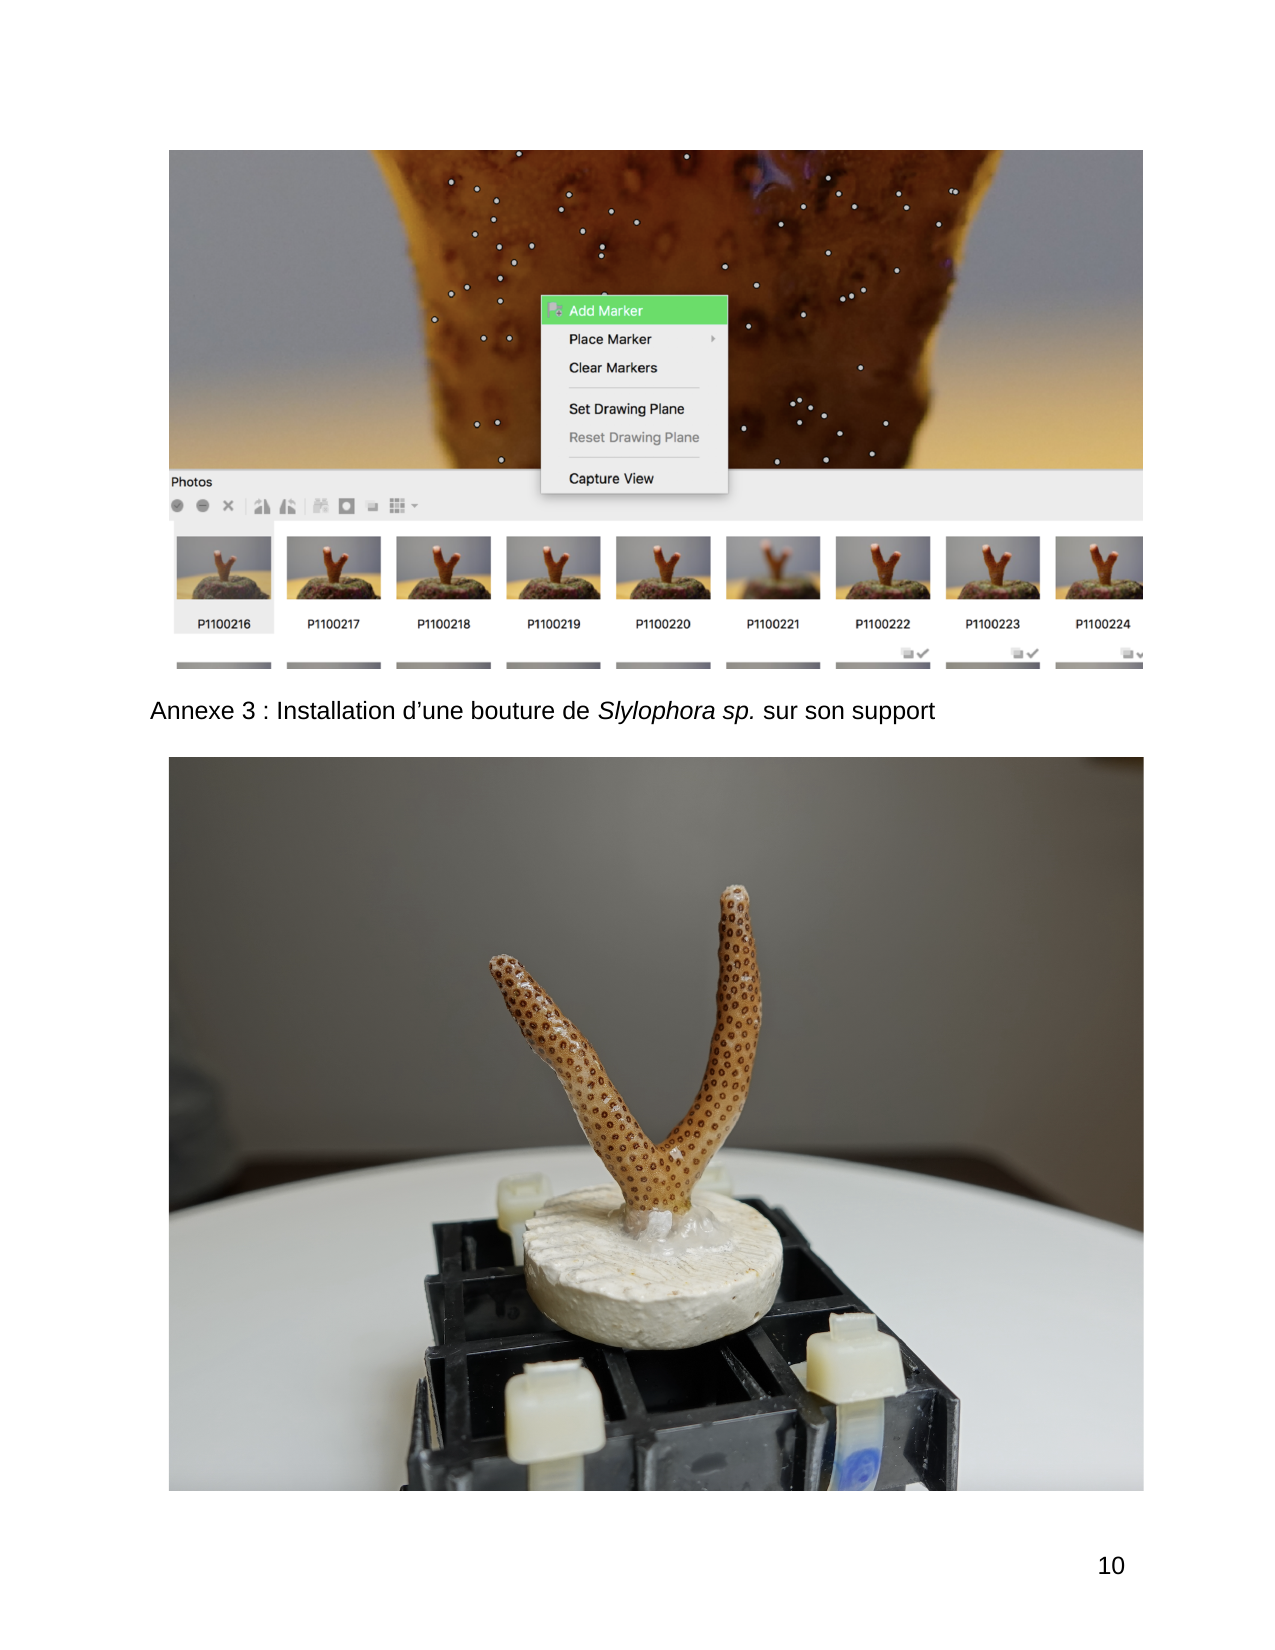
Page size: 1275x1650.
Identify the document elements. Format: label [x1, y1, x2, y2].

picture [168, 757, 1144, 1491]
picture [168, 150, 1144, 673]
